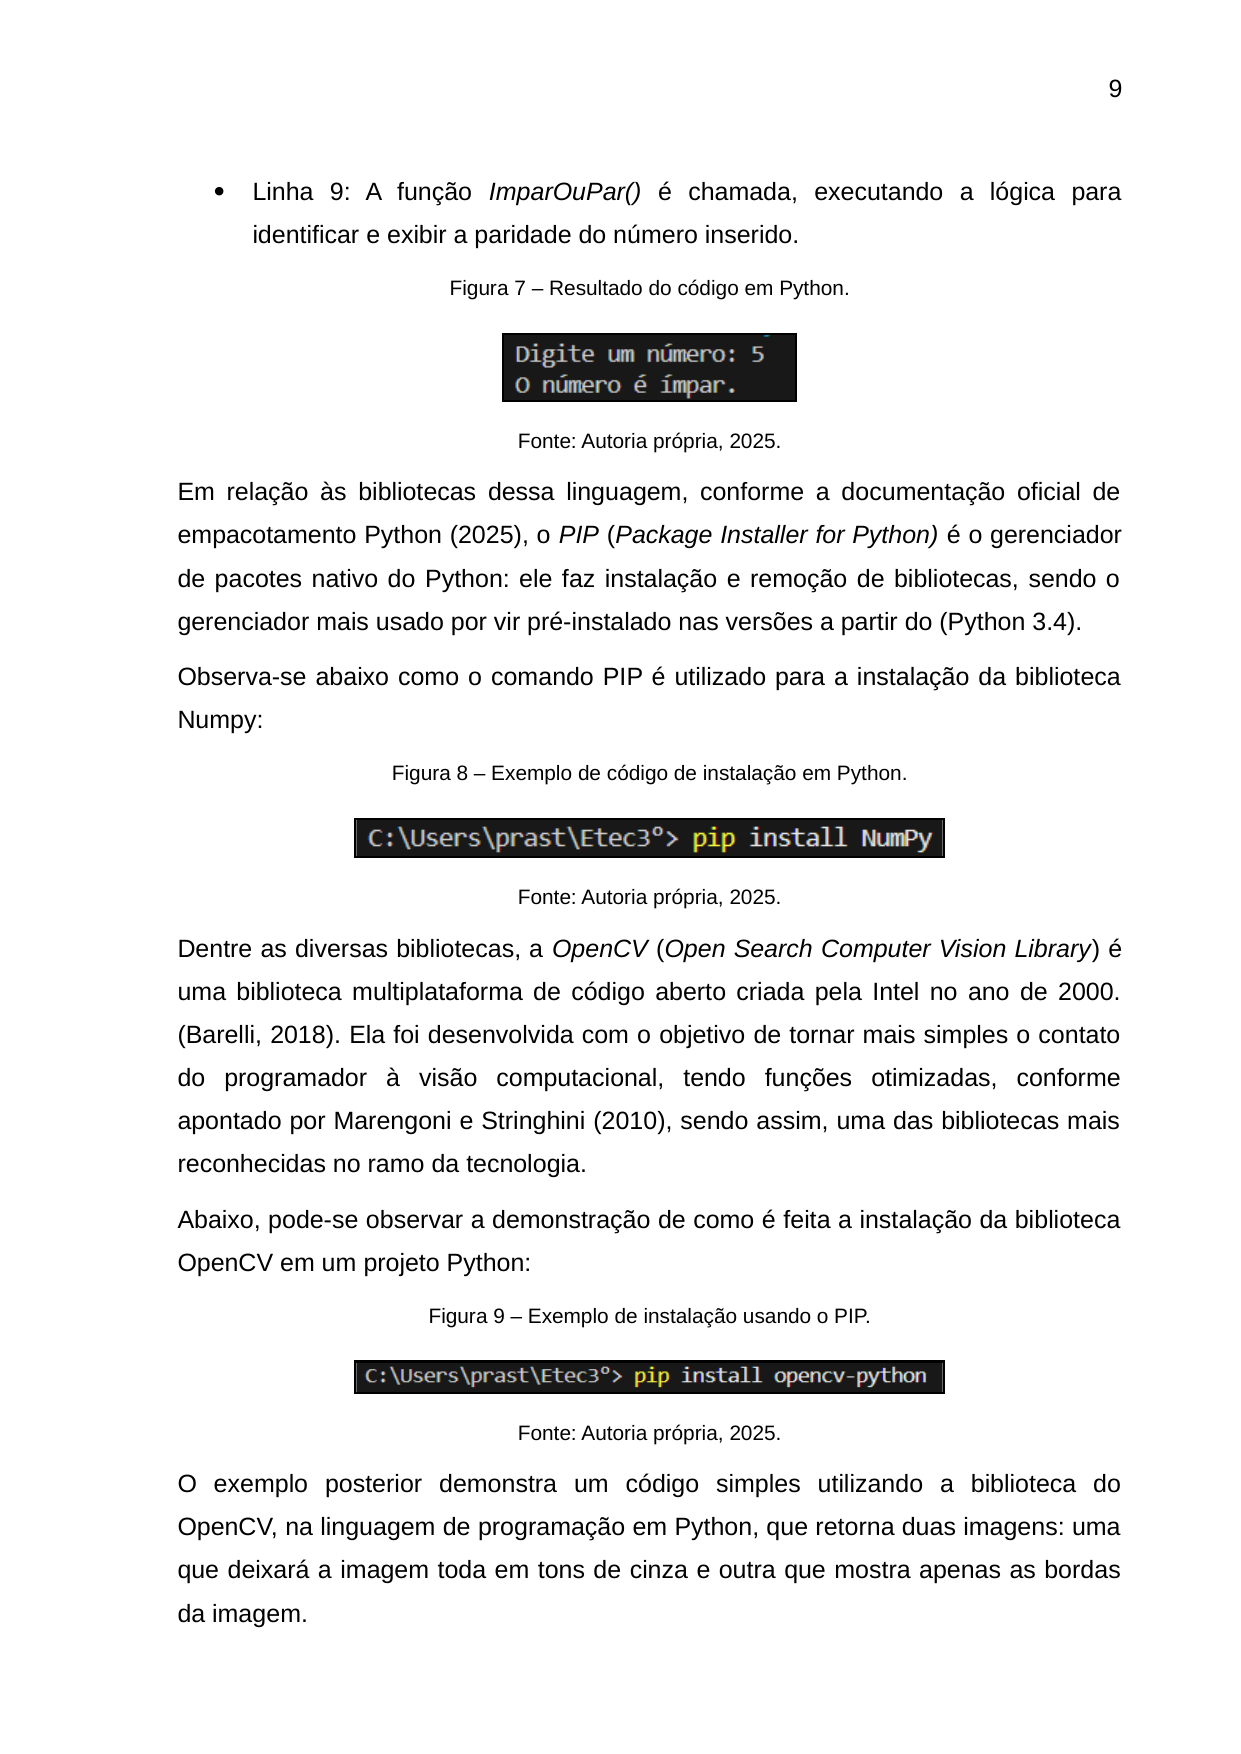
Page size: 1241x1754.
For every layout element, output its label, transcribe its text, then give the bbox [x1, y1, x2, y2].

text Abaixo, pode-se observar a demonstração de como é feita a instalação da biblioteca OpenCV em um projeto Python: [177, 1205, 1122, 1277]
picture [504, 335, 795, 400]
list Linha 9: A função ImparOuPar() é chamada, executando a lógica para identificar e exibir a paridade do número inserido. [215, 177, 1122, 249]
text Observa-se abaixo como o comando PIP é utilizado para a instalação da biblioteca Numpy: [177, 662, 1122, 734]
picture [356, 820, 943, 856]
text Dentre as diversas bibliotecas, a OpenCV (Open Search Computer Vision Library) é uma biblioteca multiplataforma de código aberto criada pela Intel no ano de 2000. (Barelli, 2018). Ela foi desenvolvida com o objetivo de tornar mais simples o contato do programador à visão computacional, tendo funções otimizadas, conforme apontado por Marengoni e Stringhini (2010), sendo assim, uma das bibliotecas mais reconhecidas no ramo da tecnologia. [177, 933, 1122, 1178]
text Em relação às bibliotecas dessa linguagem, conforme a documentação oficial de empacotamento Python (2025), o PIP (Package Installer for Python) é o gerenciador de pacotes nativo do Python: ele faz instalação e remoção de bibliotecas, sendo o gerenciador mais usado por vir pré-instalado nas versões a partir do (Python 3.4). [177, 477, 1122, 636]
text Fonte: Autoria própria, 2025. [177, 1421, 1122, 1445]
text O exemplo posterior demonstra um código simples utilizando a biblioteca do OpenCV, na linguagem de programação em Python, que retorna duas imagens: uma que deixará a imagem toda em tons de cinza e outra que mostra apenas as bordas da imagem. [177, 1469, 1122, 1627]
text Fonte: Autoria própria, 2025. [177, 885, 1122, 909]
text Fonte: Autoria própria, 2025. [177, 429, 1122, 453]
picture [356, 1363, 943, 1392]
